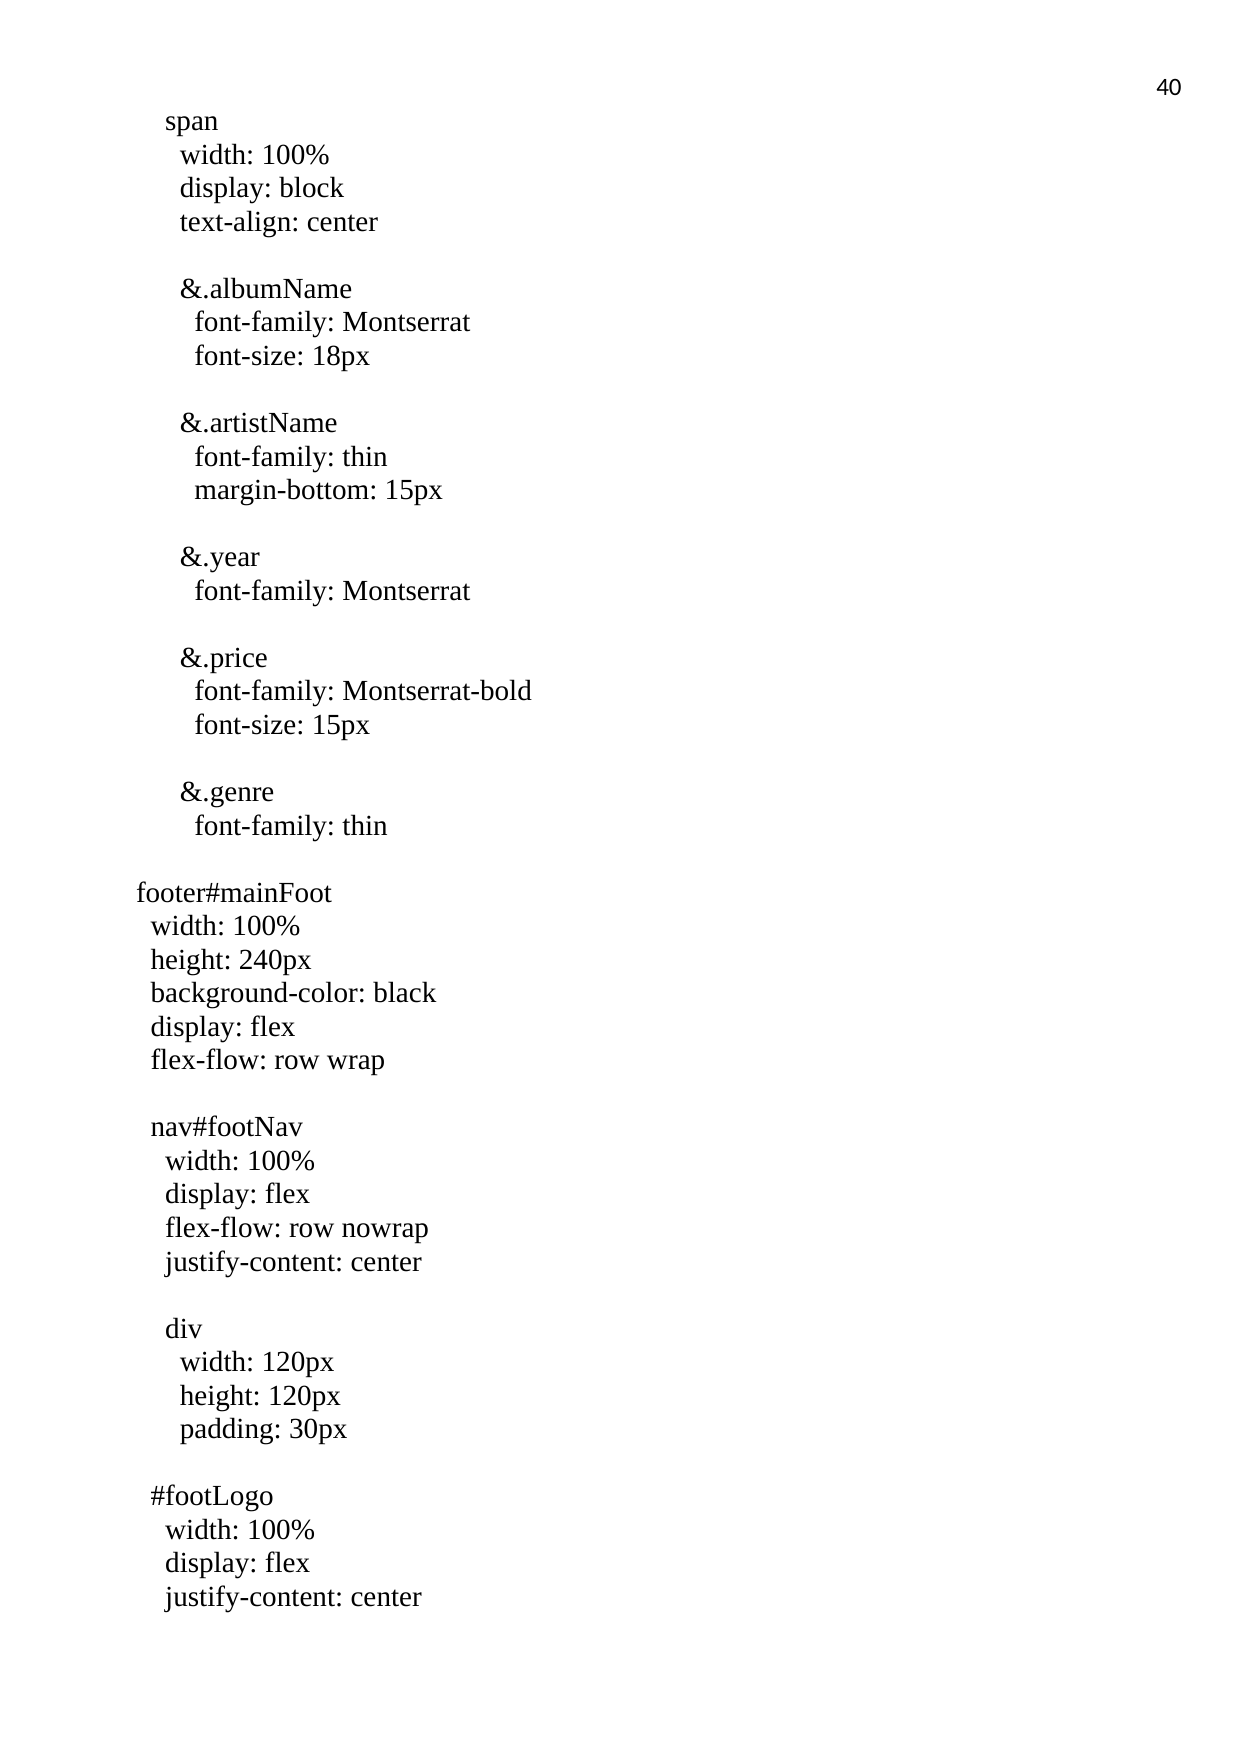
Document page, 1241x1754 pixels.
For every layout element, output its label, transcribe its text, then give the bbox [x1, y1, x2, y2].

text display: flex [136, 1009, 1181, 1042]
text &.albumName [136, 271, 1181, 304]
text width: 120px [136, 1344, 1181, 1378]
text text-align: center [136, 204, 1181, 237]
text &.genre [136, 774, 1181, 808]
text display: flex [136, 1177, 1181, 1210]
text span [136, 103, 1181, 137]
text font-family: thin [136, 808, 1181, 841]
text nav#footNav [136, 1109, 1181, 1143]
text display: block [136, 170, 1181, 204]
text background-color: black [136, 975, 1181, 1009]
text height: 240px [136, 942, 1181, 975]
text margin-bottom: 15px [136, 472, 1181, 506]
text div [136, 1311, 1181, 1344]
text padding: 30px [136, 1411, 1181, 1445]
text width: 100% [136, 1143, 1181, 1177]
text font-size: 15px [136, 707, 1181, 741]
text justify-content: center [136, 1244, 1181, 1277]
text justify-content: center [136, 1579, 1181, 1613]
text display: flex [136, 1546, 1181, 1579]
text font-family: Montserrat-bold [136, 673, 1181, 707]
text width: 100% [136, 908, 1181, 942]
text height: 120px [136, 1378, 1181, 1411]
text font-family: thin [136, 439, 1181, 472]
text &.price [136, 640, 1181, 673]
text font-family: Montserrat [136, 573, 1181, 606]
text flex-flow: row nowrap [136, 1210, 1181, 1244]
text width: 100% [136, 1512, 1181, 1546]
text #footLogo [136, 1478, 1181, 1512]
text width: 100% [136, 137, 1181, 170]
text flex-flow: row wrap [136, 1042, 1181, 1076]
text font-family: Montserrat [136, 304, 1181, 338]
text &.year [136, 539, 1181, 573]
text font-size: 18px [136, 338, 1181, 372]
text footer#mainFoot [136, 875, 1181, 908]
text &.artistName [136, 405, 1181, 439]
